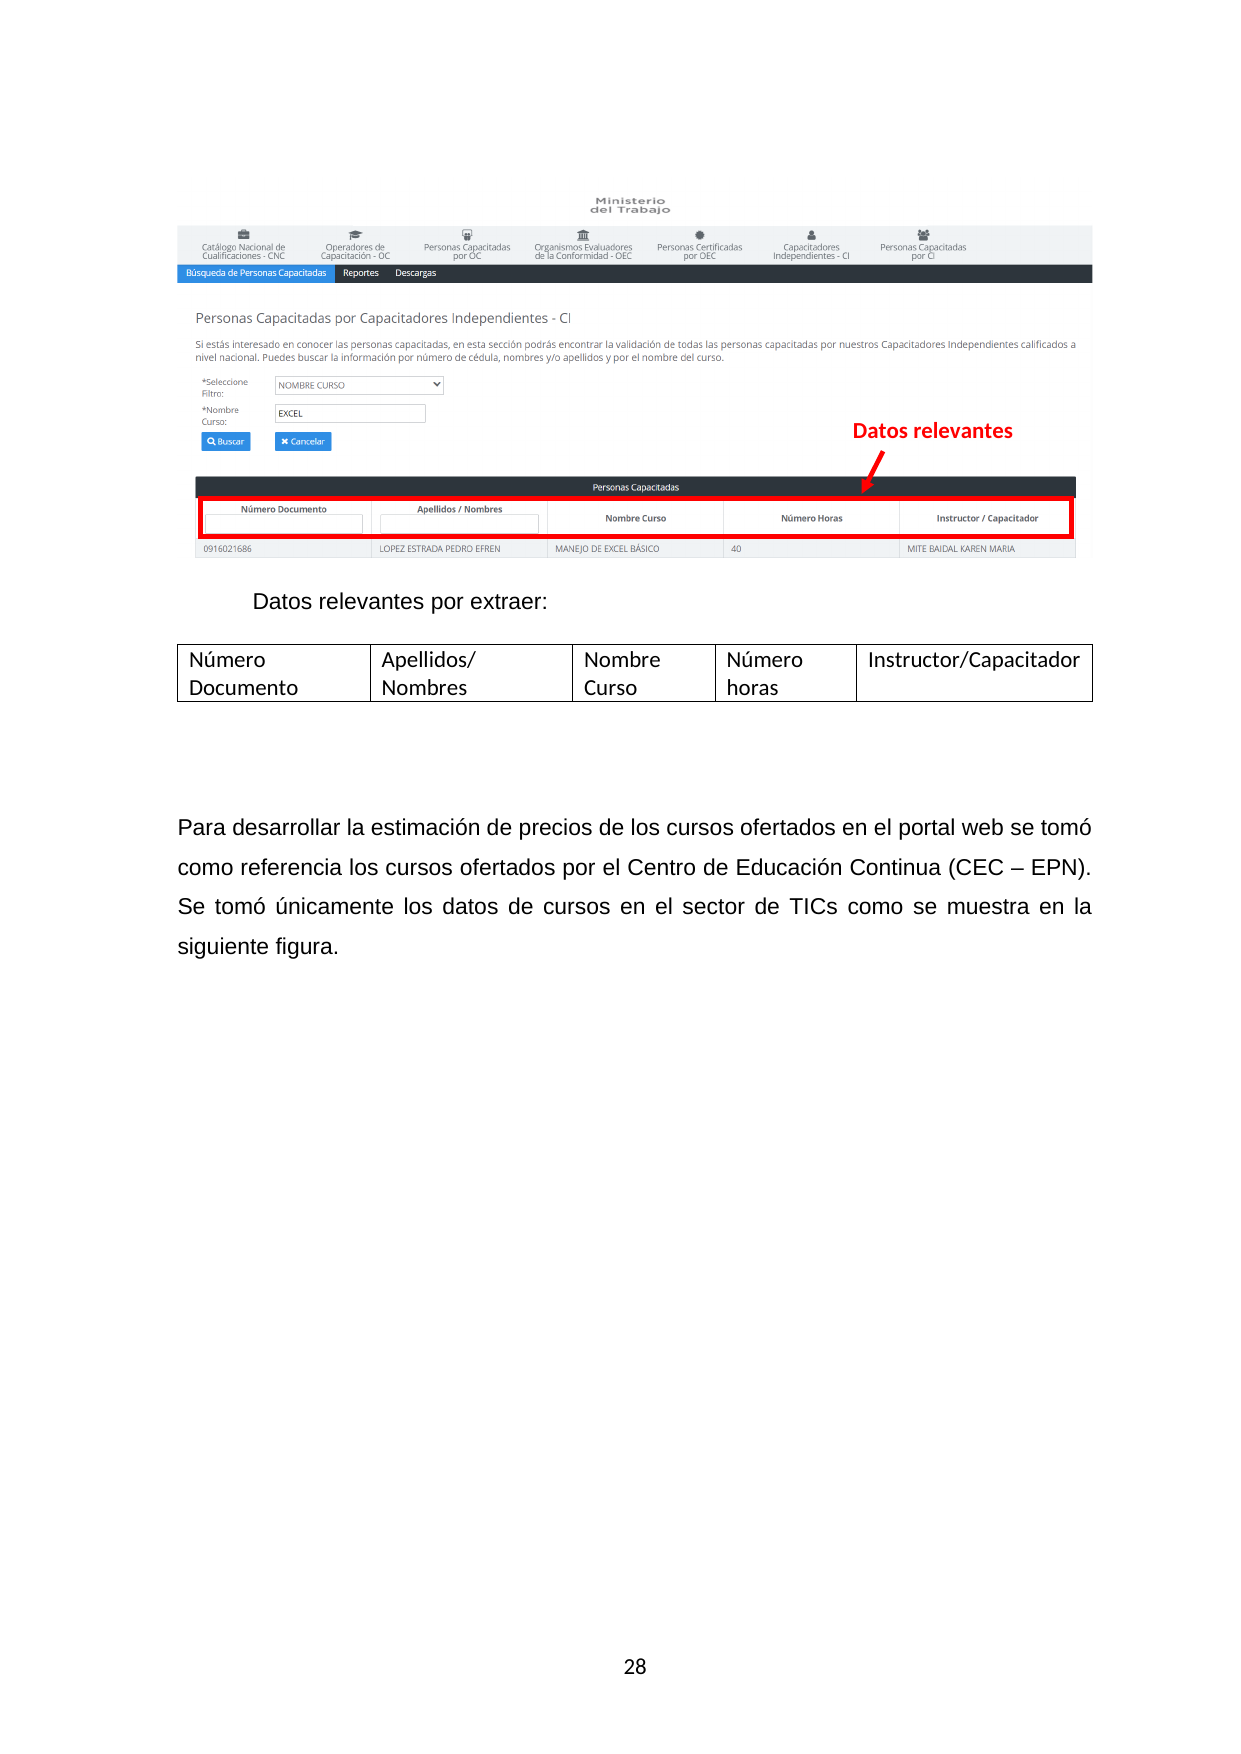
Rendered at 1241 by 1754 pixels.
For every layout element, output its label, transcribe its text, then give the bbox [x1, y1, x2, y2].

table_header Número Documento [178, 645, 370, 701]
picture [177, 177, 1093, 558]
table_header Número horas [716, 645, 856, 701]
table_header Instructor/Capacitador [857, 645, 1092, 701]
text Para desarrollar la estimación de precios de los cursos ofertados en el portal web se tomó como referencia los cursos ofertados por el Centro de Educación Continua (CEC – EPN). Se tomó únicamente los datos de cursos en el sector de TICs como se muestra en la siguiente figura. [177, 814, 1092, 959]
table_header Apellidos/Nombres [371, 645, 572, 701]
table_header Nombre Curso [573, 645, 715, 701]
text Datos relevantes por extraer: [252, 588, 1092, 614]
